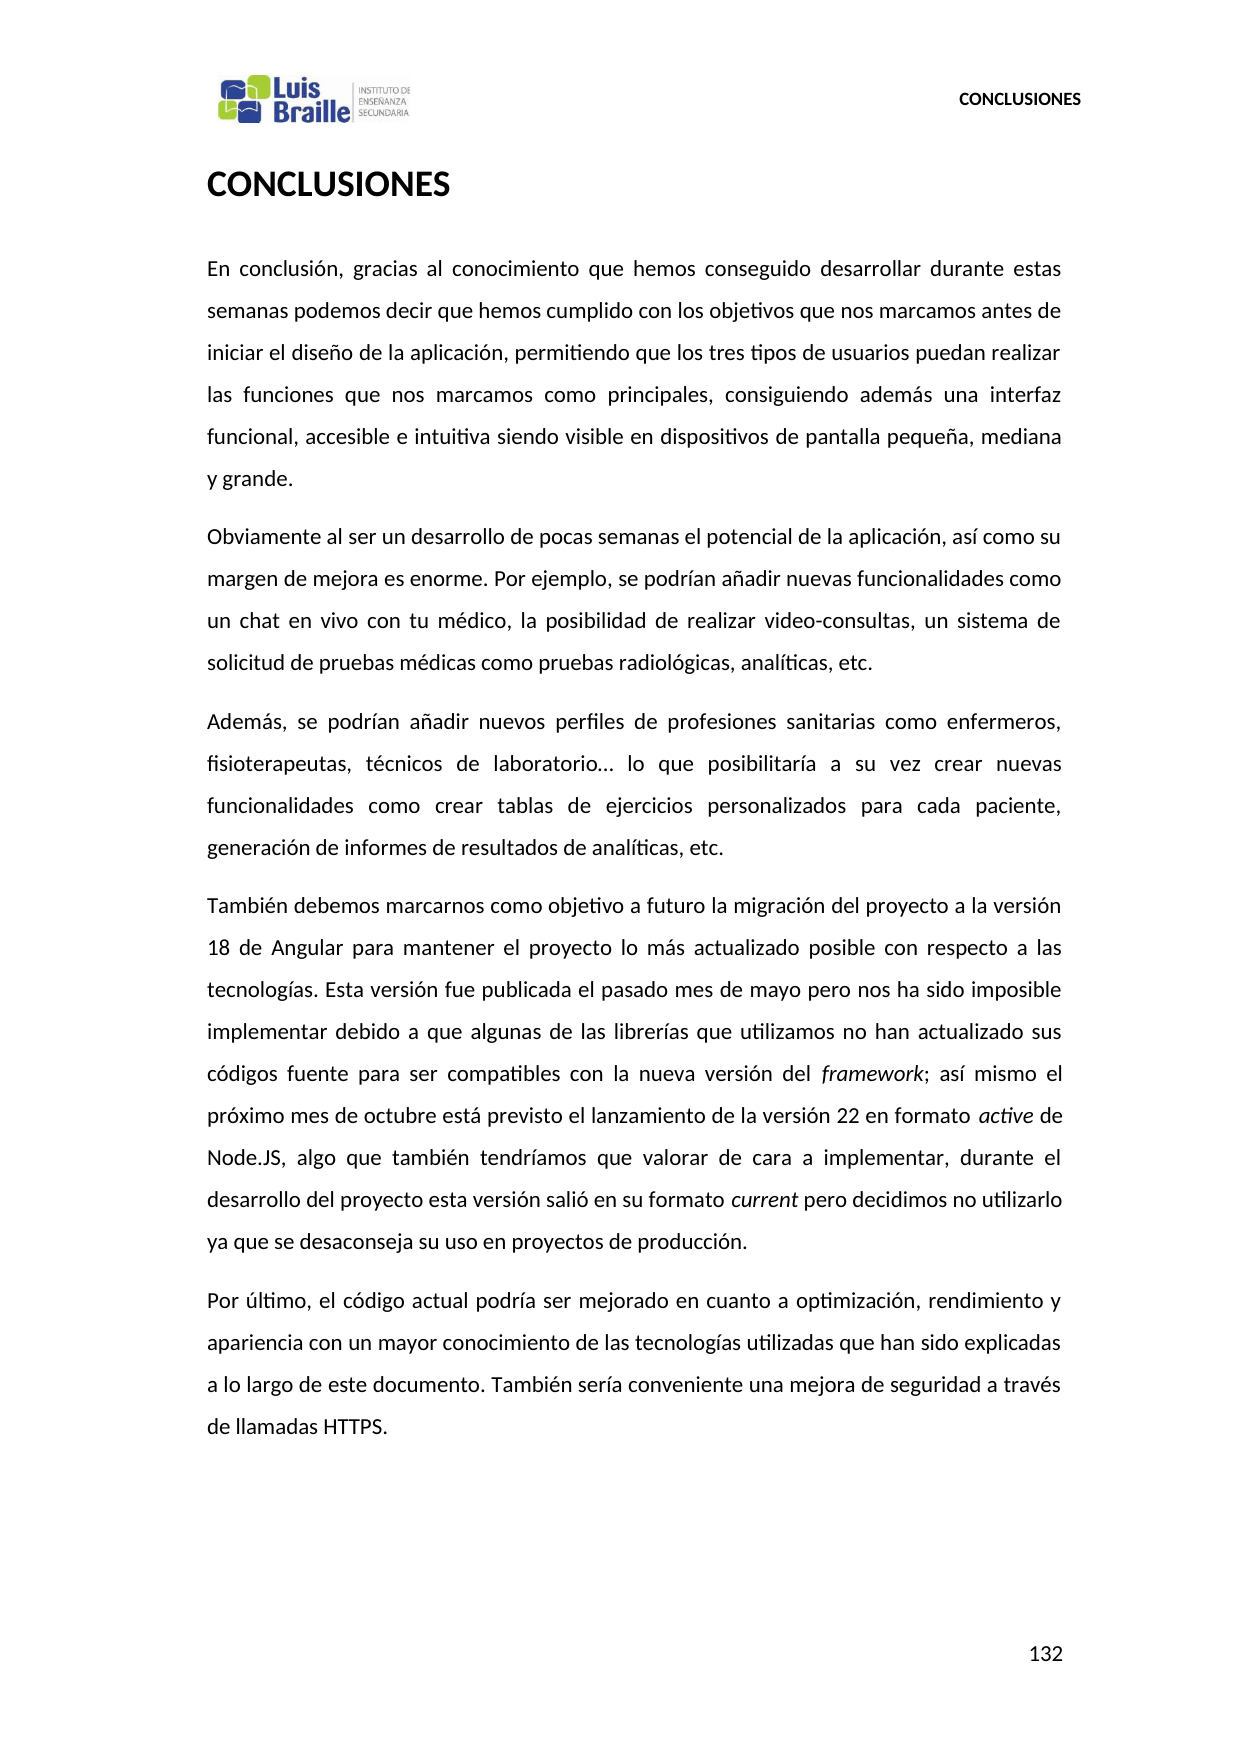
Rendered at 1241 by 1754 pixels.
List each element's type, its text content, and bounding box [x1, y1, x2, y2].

subtitle CONCLUSIONES [207, 160, 1063, 206]
text Por último, el código actual podría ser mejorado en cuanto a optimización, rendimiento y apariencia con un mayor conocimiento de las tecnologías utilizadas que han sido explicadas a lo largo de este documento. También sería conveniente una mejora de seguridad a través de llamadas HTTPS. [207, 1286, 1063, 1440]
text En conclusión, gracias al conocimiento que hemos conseguido desarrollar durante estas semanas podemos decir que hemos cumplido con los objetivos que nos marcamos antes de iniciar el diseño de la aplicación, permitiendo que los tres tipos de usuarios puedan realizar las funciones que nos marcamos como principales, consiguiendo además una interfaz funcional, accesible e intuitiva siendo visible en dispositivos de pantalla pequeña, mediana y grande. [207, 254, 1063, 492]
text Obviamente al ser un desarrollo de pocas semanas el potencial de la aplicación, así como su margen de mejora es enorme. Por ejemplo, se podrían añadir nuevas funcionalidades como un chat en vivo con tu médico, la posibilidad de realizar video-consultas, un sistema de solicitud de pruebas médicas como pruebas radiológicas, analíticas, etc. [207, 522, 1063, 676]
text Además, se podrían añadir nuevos perfiles de profesiones sanitarias como enfermeros, fisioterapeutas, técnicos de laboratorio… lo que posibilitaría a su vez crear nuevas funcionalidades como crear tablas de ejercicios personalizados para cada paciente, generación de informes de resultados de analíticas, etc. [207, 707, 1063, 861]
text También debemos marcarnos como objetivo a futuro la migración del proyecto a la versión 18 de Angular para mantener el proyecto lo más actualizado posible con respecto a las tecnologías. Esta versión fue publicada el pasado mes de mayo pero nos ha sido imposible implementar debido a que algunas de las librerías que utilizamos no han actualizado sus códigos fuente para ser compatibles con la nueva versión del framework; así mismo el próximo mes de octubre está previsto el lanzamiento de la versión 22 en formato active de Node.JS, algo que también tendríamos que valorar de cara a implementar, durante el desarrollo del proyecto esta versión salió en su formato current pero decidimos no utilizarlo ya que se desaconseja su uso en proyectos de producción. [207, 892, 1063, 1255]
